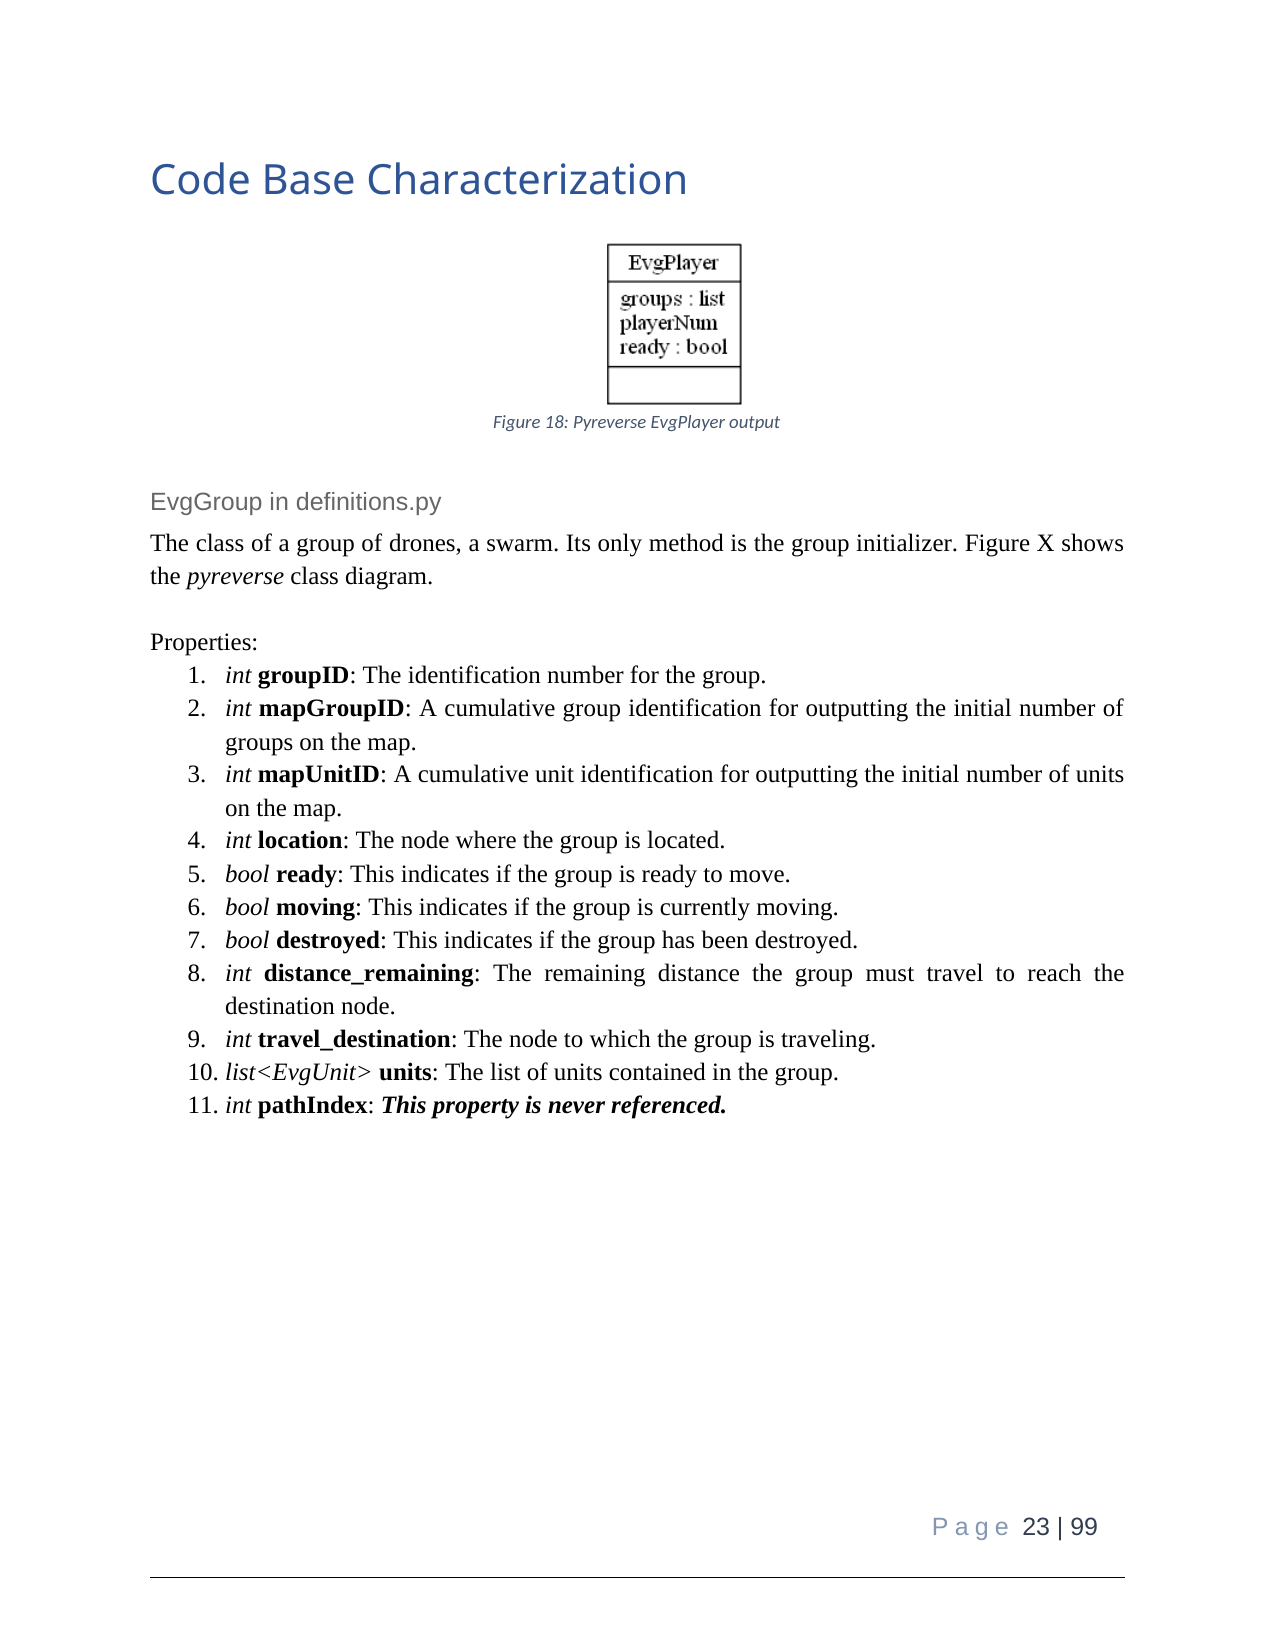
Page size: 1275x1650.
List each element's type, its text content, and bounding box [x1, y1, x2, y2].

list int pathIndex: This property is never referenced. [187, 1090, 1125, 1118]
list bool destroyed: This indicates if the group has been destroyed. [187, 925, 1125, 953]
subtitle EvgGroup in definitions.py [150, 487, 1125, 516]
list int travel_destination: The node to which the group is traveling. [187, 1024, 1125, 1052]
list int distance_remaining: The remaining distance the group must travel to reach the destination node. [187, 958, 1125, 1019]
list int mapGroupID: A cumulative group identification for outputting the initial number of groups on the map. [187, 693, 1125, 755]
text Properties: [150, 627, 1125, 656]
list int groupID: The identification number for the group. [187, 661, 1125, 689]
text Figure 18: Pyreverse EvgPlayer output [150, 410, 1125, 433]
list int mapUnitID: A cumulative unit identification for outputting the initial number of units on the map. [187, 759, 1125, 821]
text Code Base Characterization [150, 150, 1125, 207]
picture [606, 242, 744, 407]
list list<EvgUnit> units: The list of units contained in the group. [187, 1057, 1125, 1086]
list int location: The node where the group is located. [187, 826, 1125, 854]
list bool ready: This indicates if the group is ready to move. [187, 859, 1125, 887]
list bool moving: This indicates if the group is currently moving. [187, 892, 1125, 920]
text The class of a group of drones, a swarm. Its only method is the group initializer. Figure X shows the pyreverse class diagram. [150, 528, 1125, 590]
